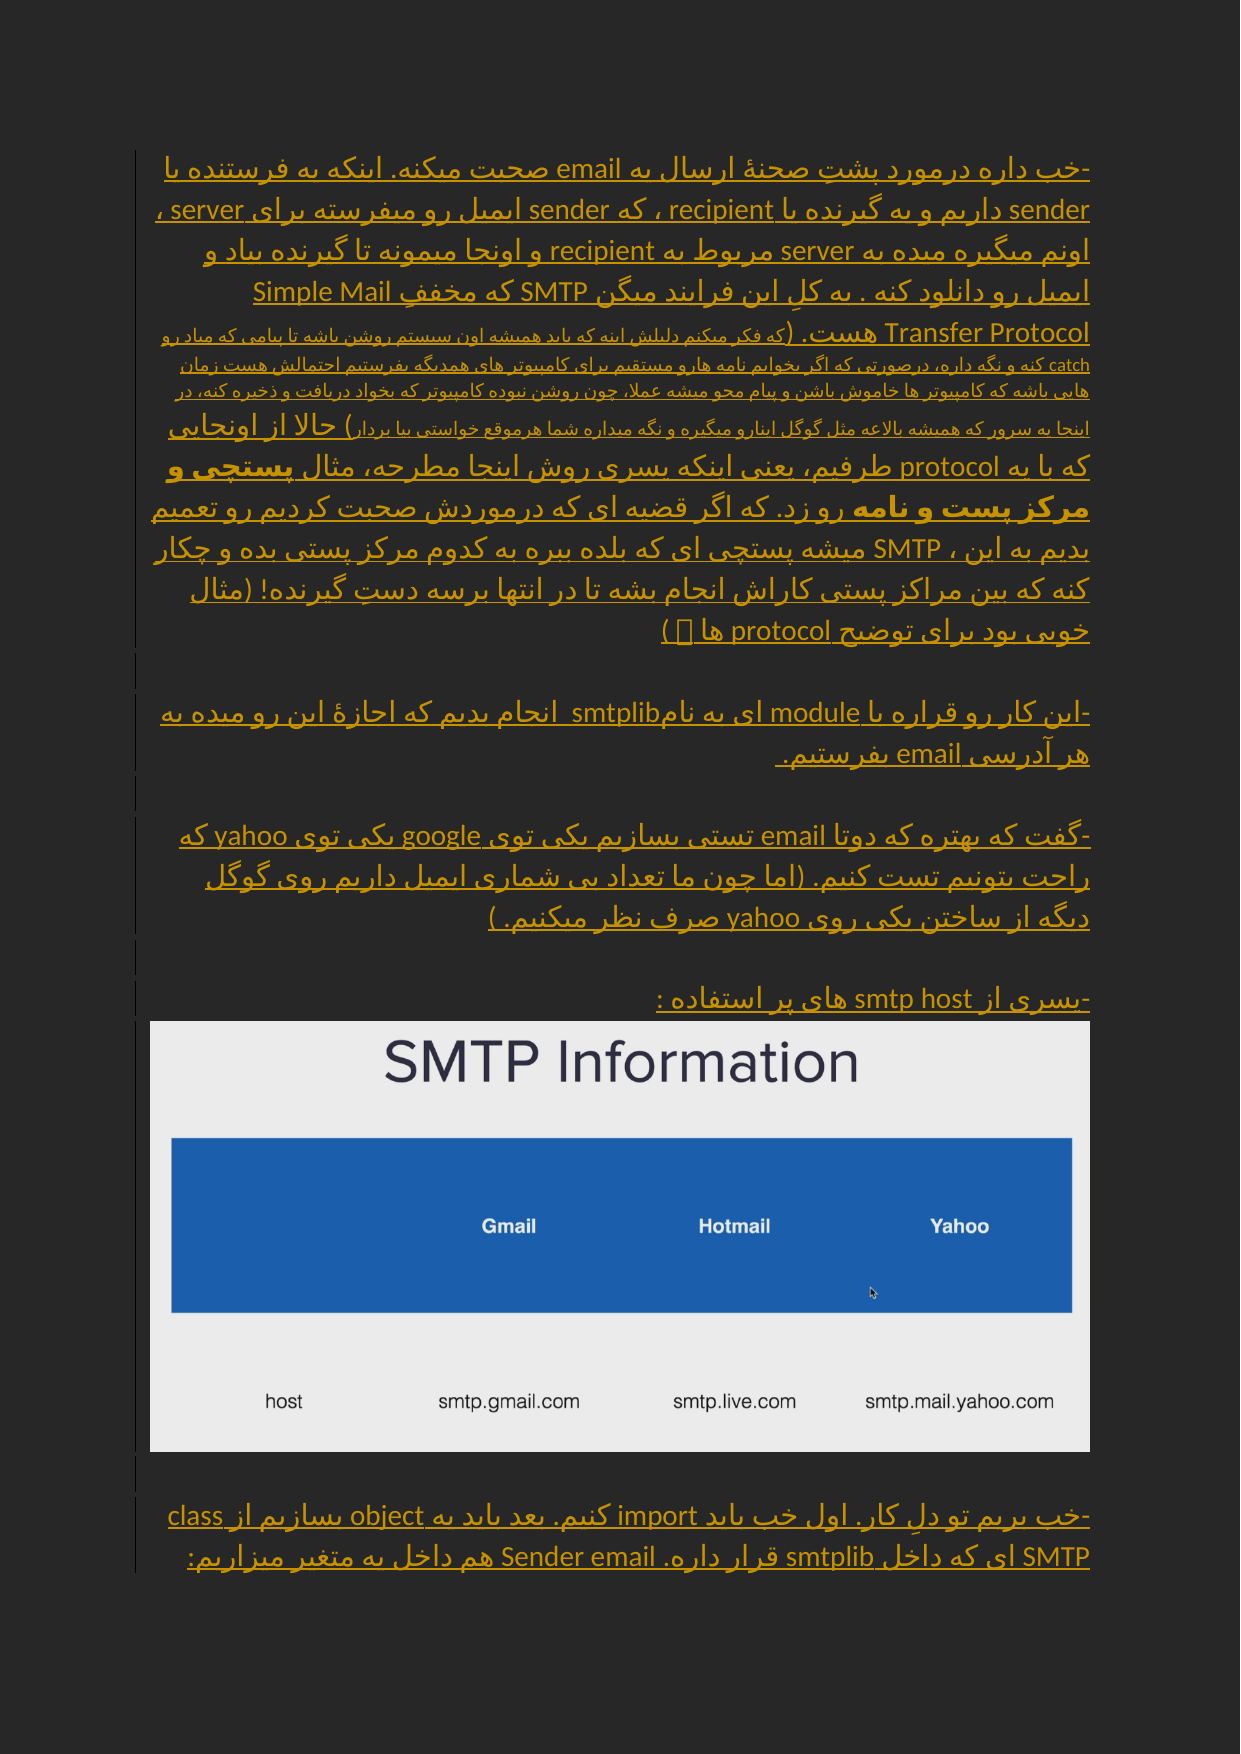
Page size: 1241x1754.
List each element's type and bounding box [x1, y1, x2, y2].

picture [150, 1021, 1090, 1452]
